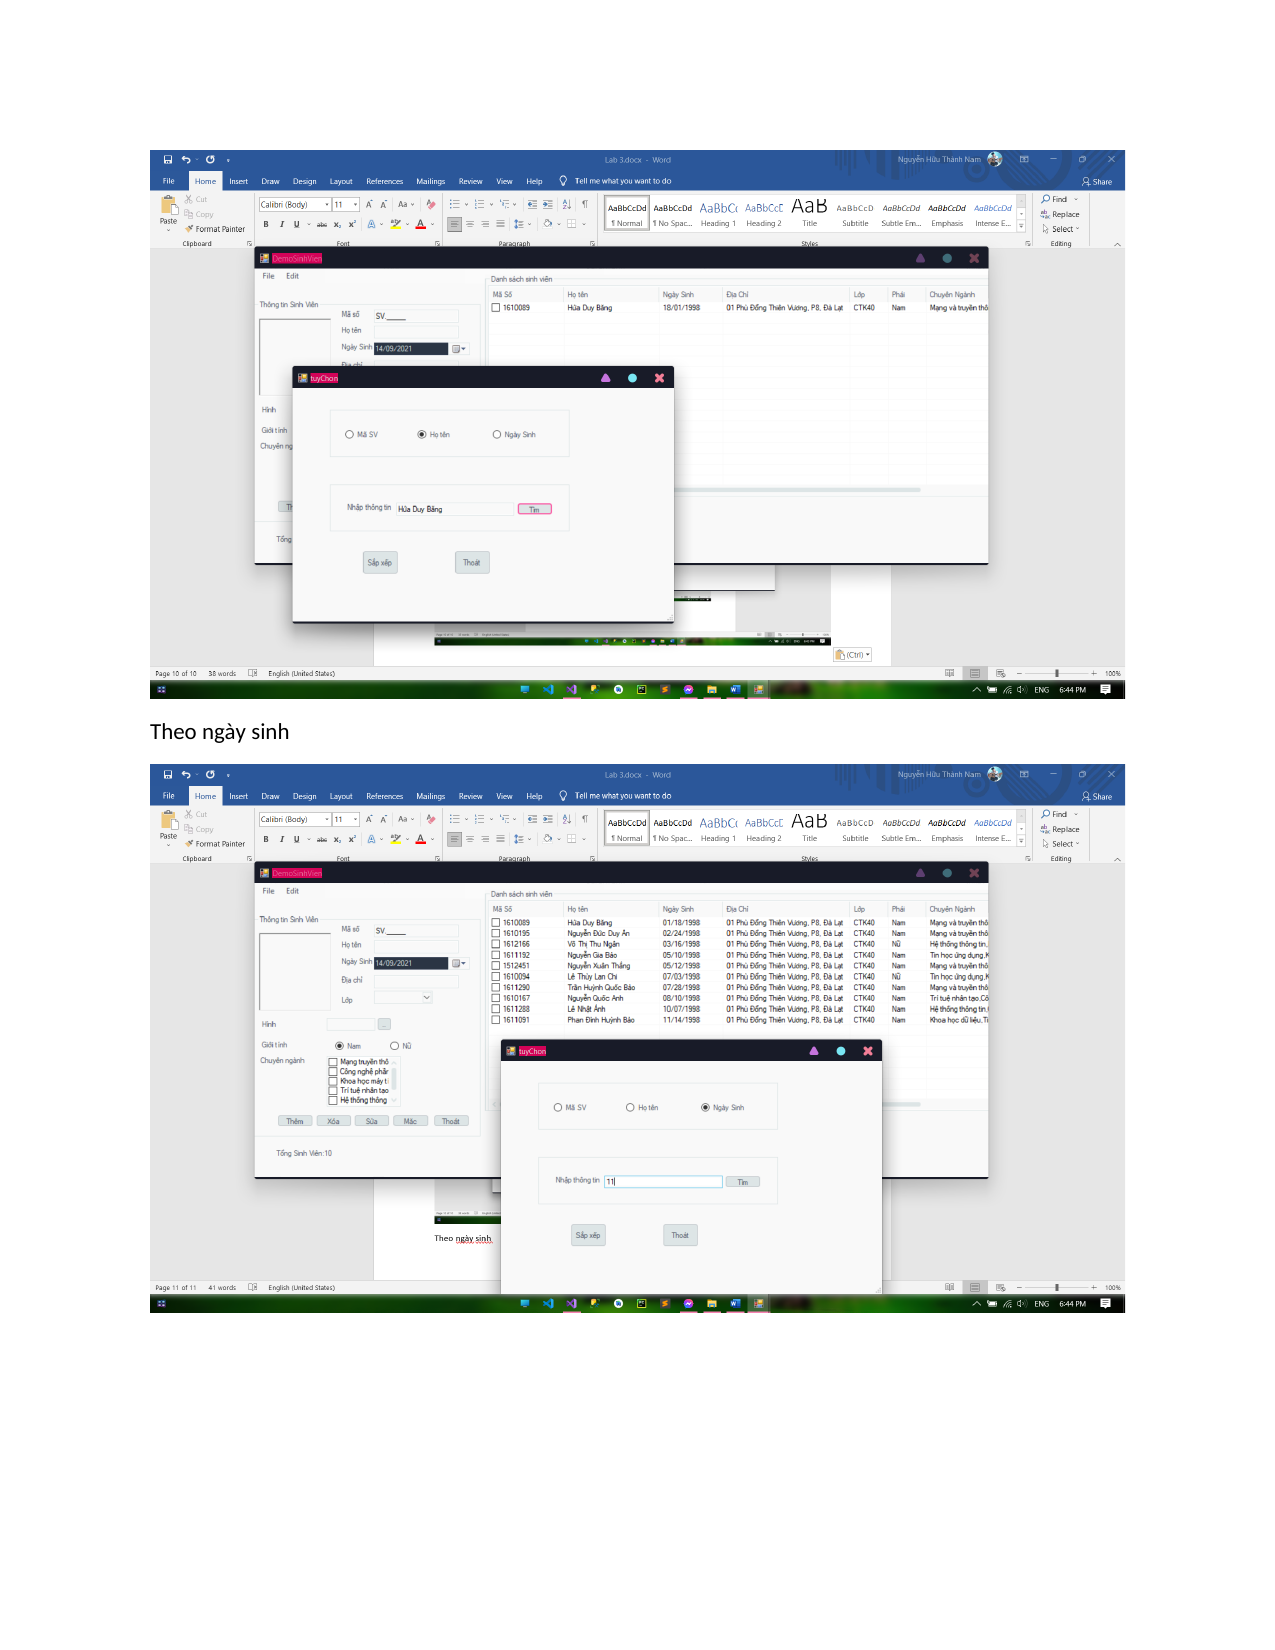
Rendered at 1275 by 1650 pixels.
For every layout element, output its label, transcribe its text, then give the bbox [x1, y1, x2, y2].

picture [150, 150, 1125, 699]
text Theo ngày sinh [150, 717, 1125, 745]
picture [150, 764, 1125, 1313]
